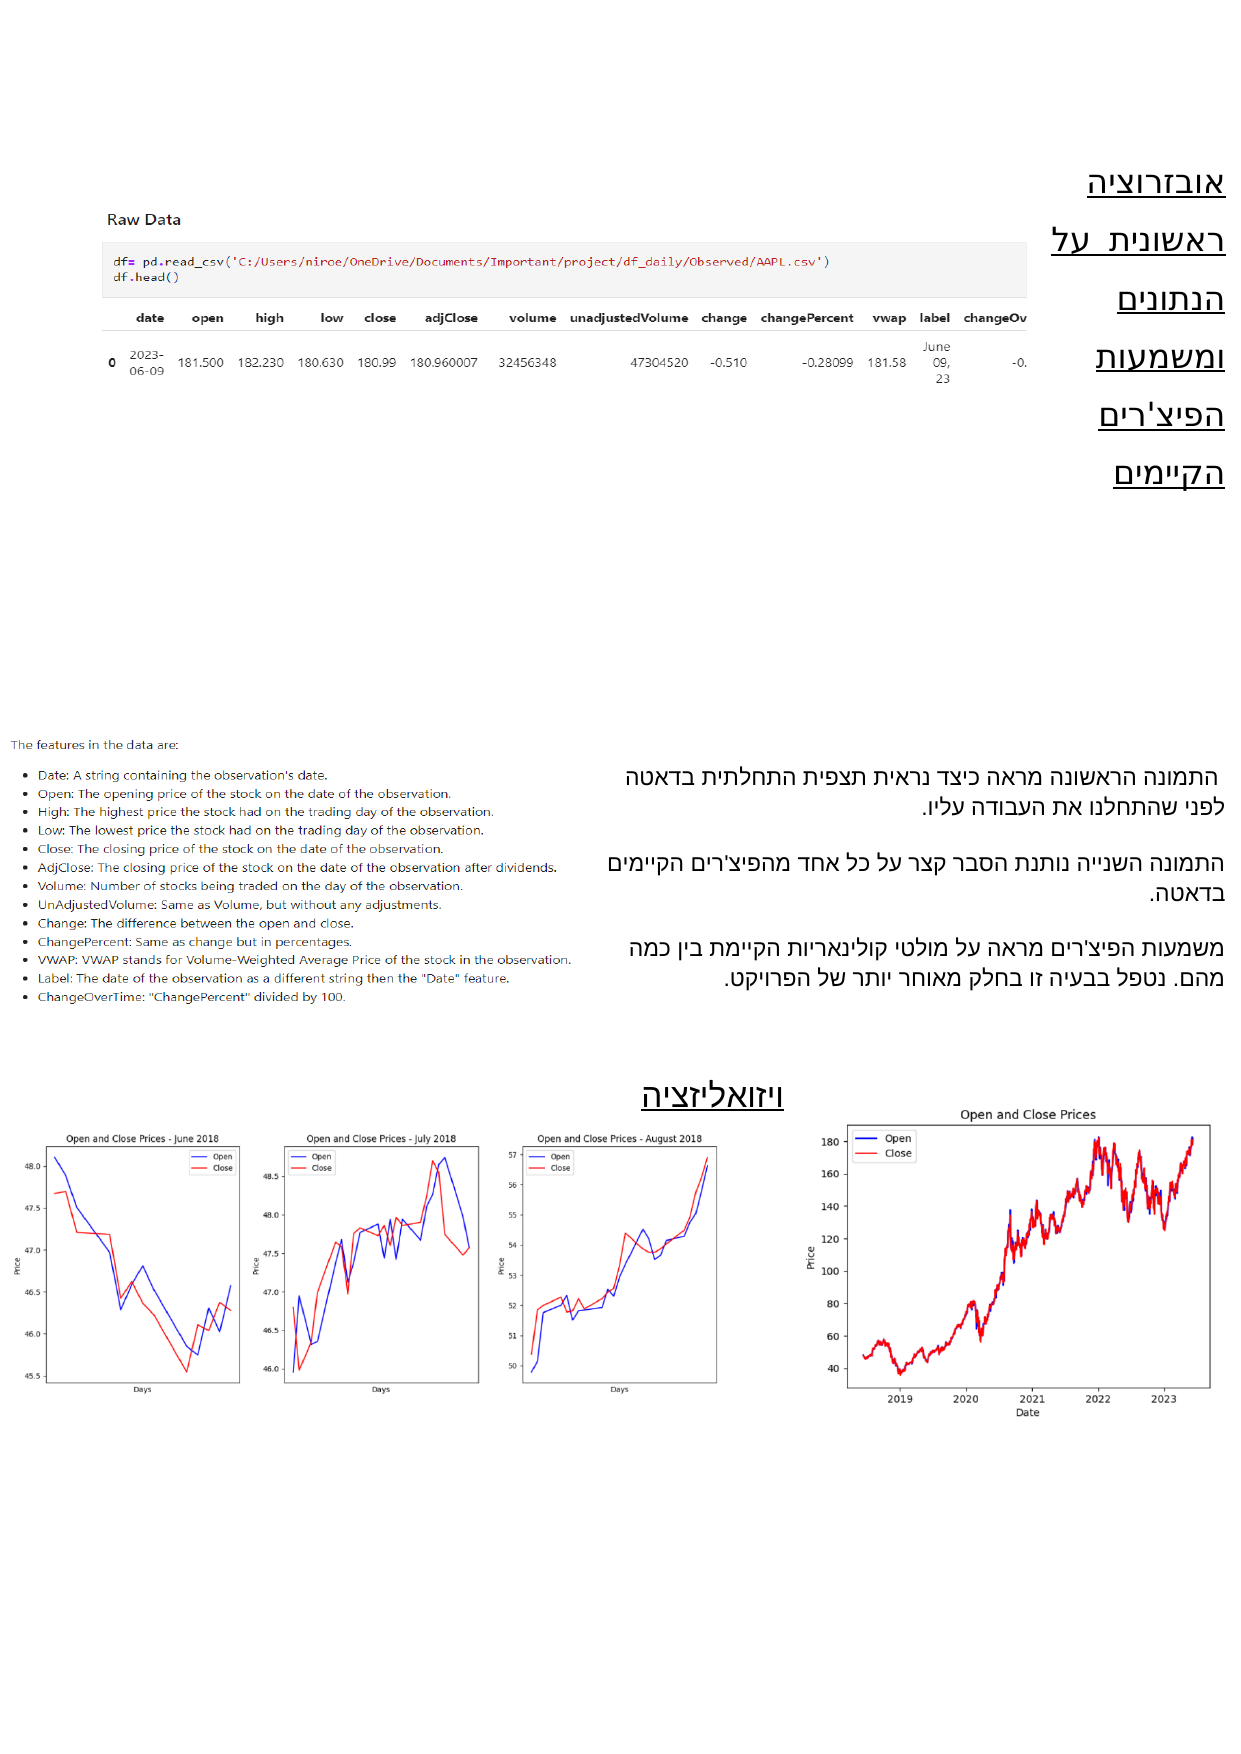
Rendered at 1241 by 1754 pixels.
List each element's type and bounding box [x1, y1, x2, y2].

picture [802, 1103, 1217, 1417]
picture [96, 209, 1033, 392]
picture [6, 735, 575, 1016]
table_cell [3, 150, 1236, 1418]
picture [4, 1131, 720, 1394]
